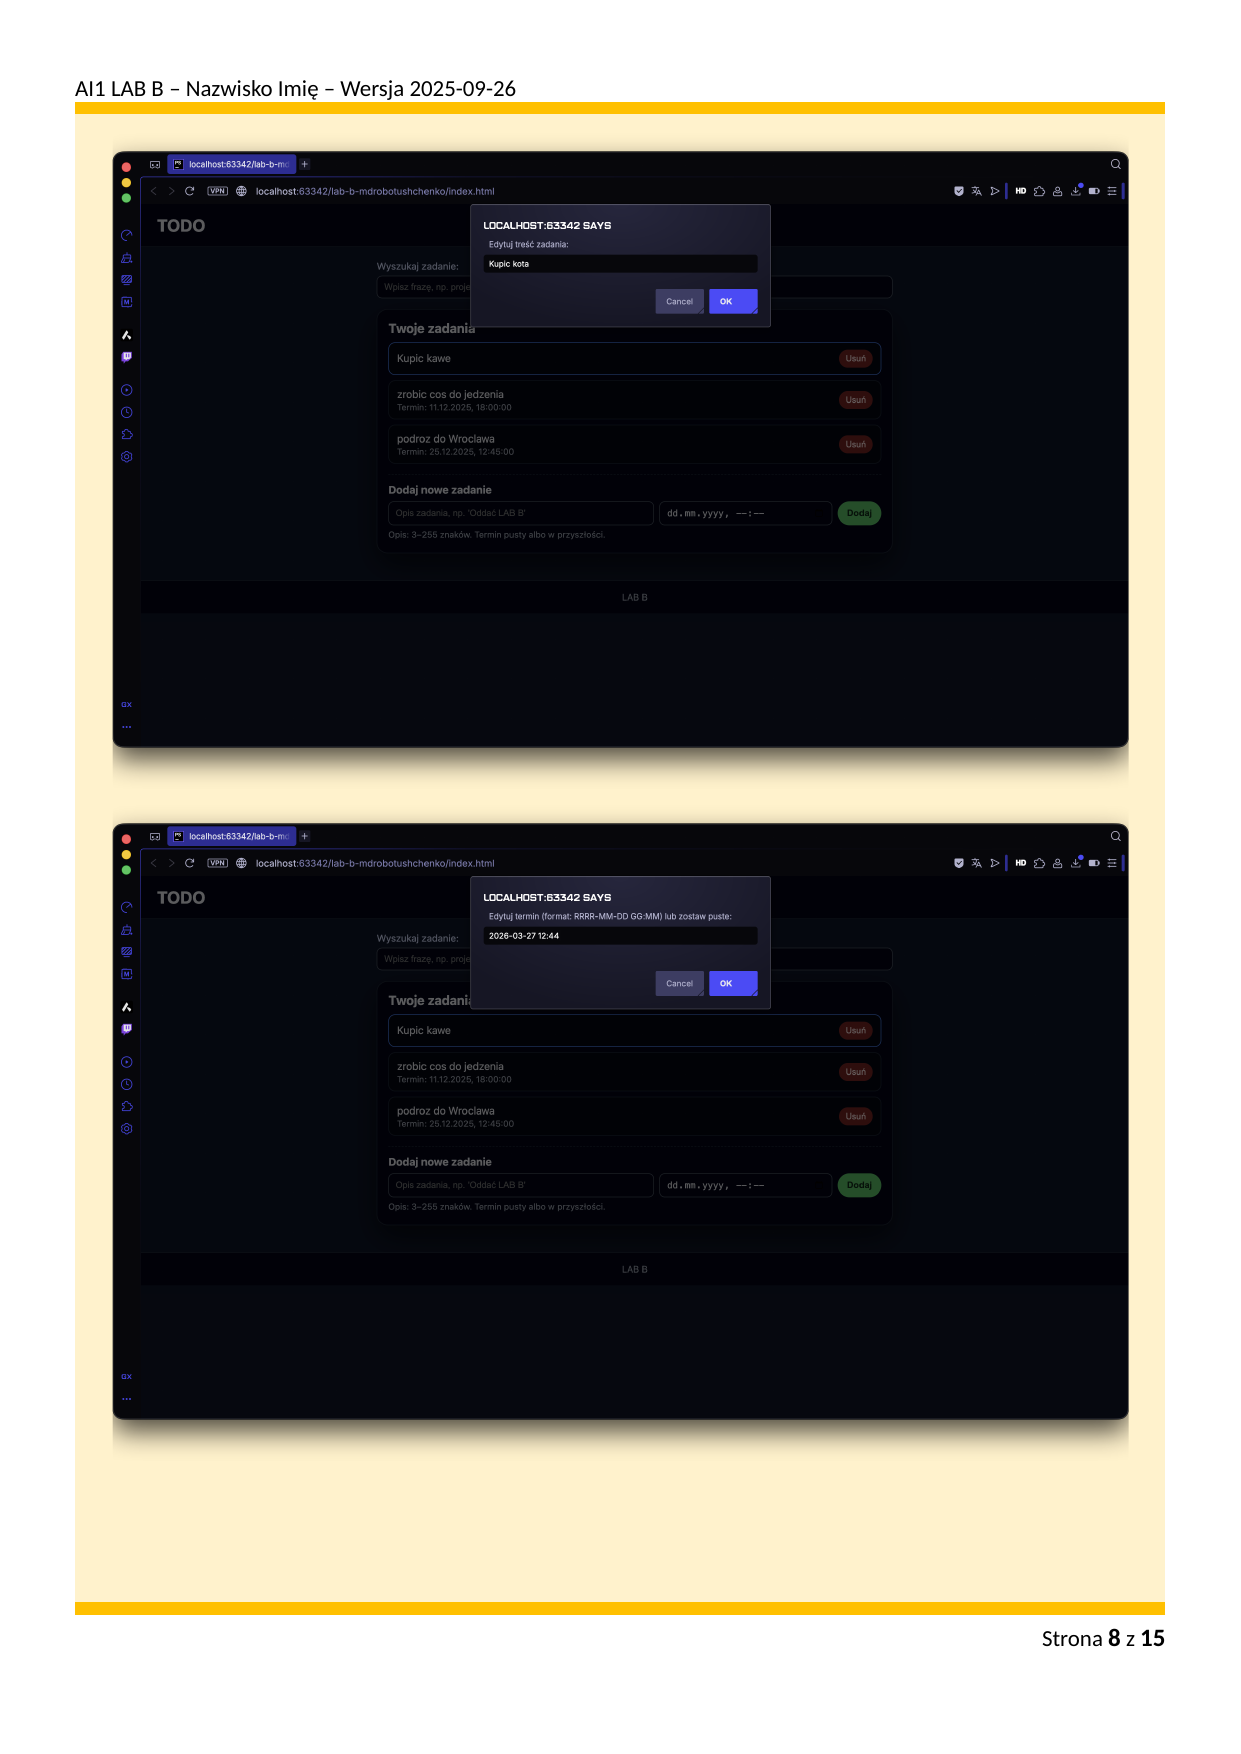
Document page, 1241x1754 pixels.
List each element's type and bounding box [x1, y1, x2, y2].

picture [75, 126, 1166, 797]
picture [75, 798, 1166, 1469]
